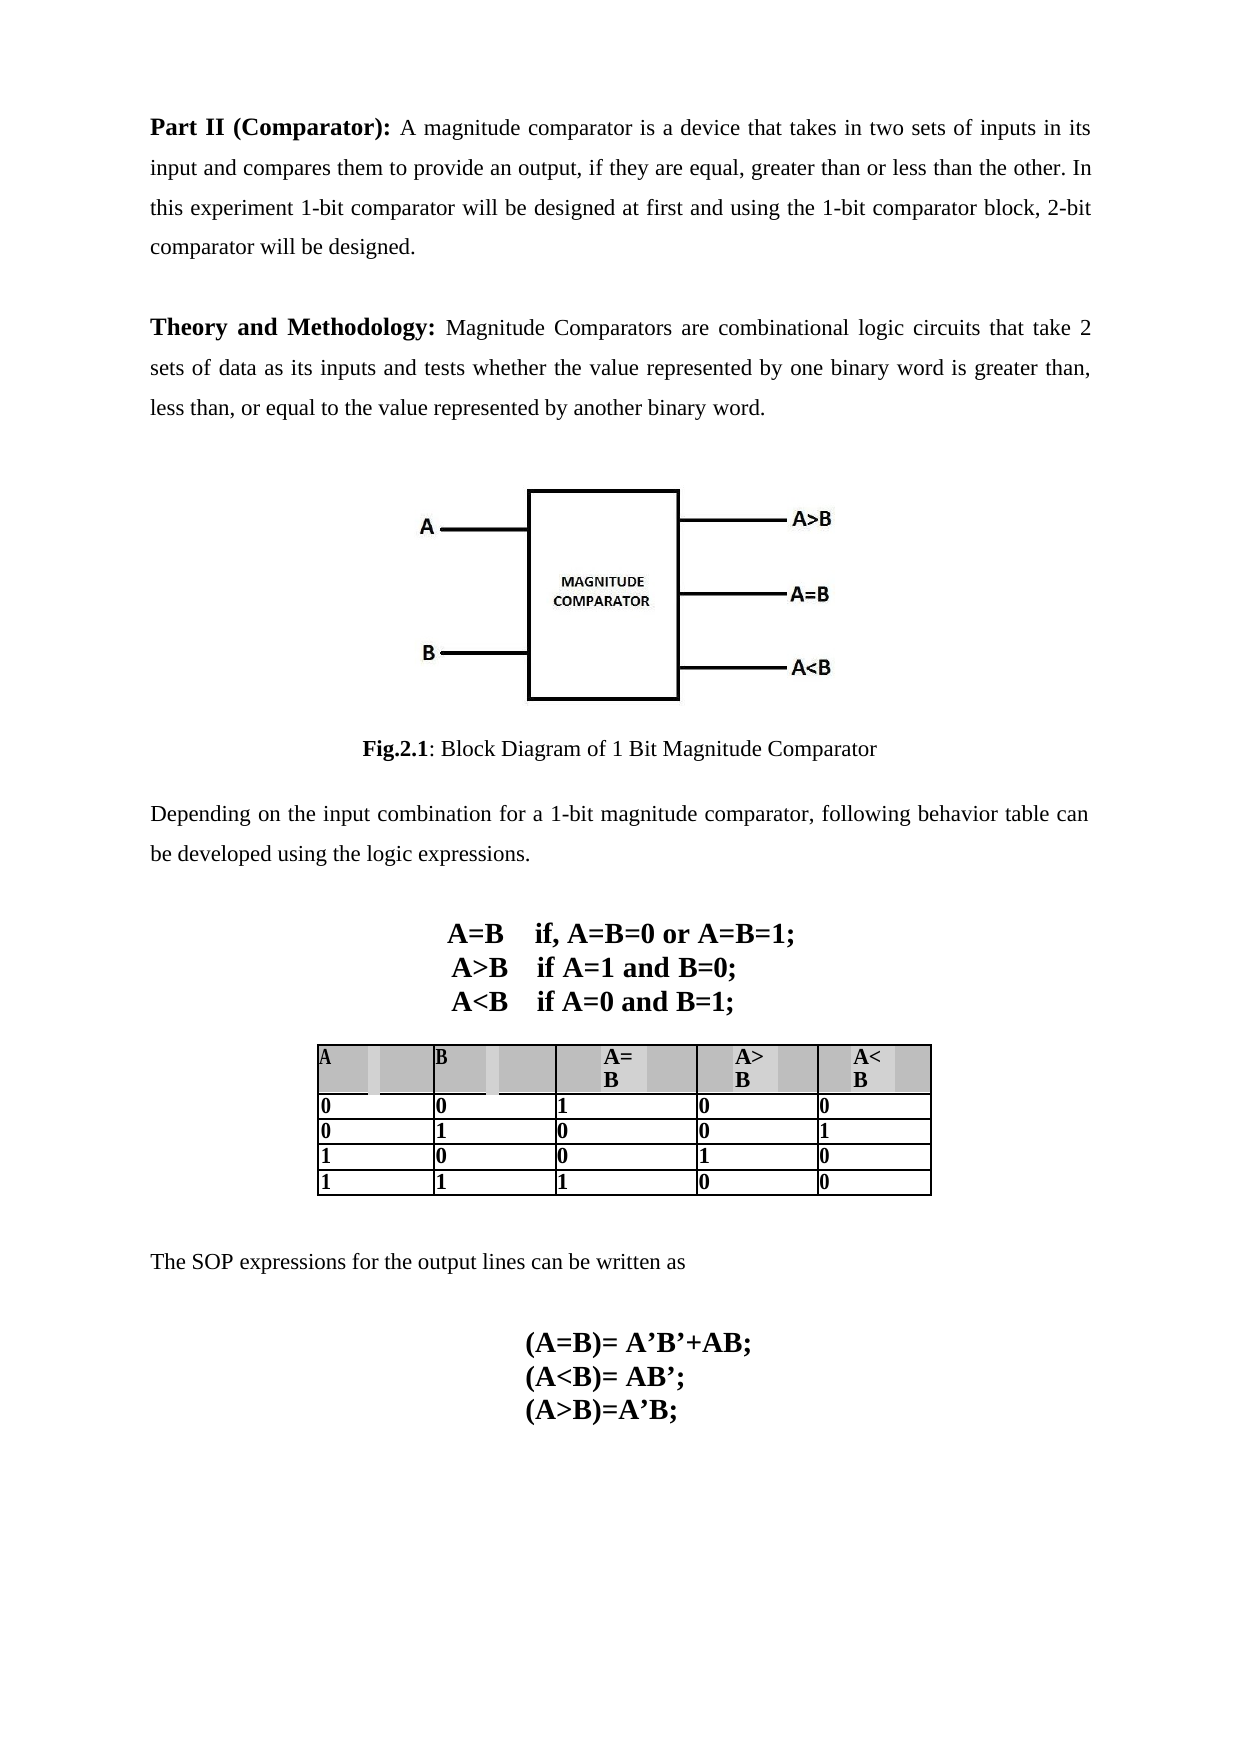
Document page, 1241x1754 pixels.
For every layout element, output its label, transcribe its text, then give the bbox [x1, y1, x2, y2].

table_header [895, 1046, 930, 1092]
table_header [647, 1046, 696, 1092]
table_cell 0 [557, 1145, 696, 1168]
text The SOP expressions for the output lines can be written as [150, 1248, 1182, 1274]
text Fig.2.1: Block Diagram of 1 Bit Magnitude Comparator [362, 735, 1182, 761]
text Part II (Comparator): A magnitude comparator is a device that takes in two sets of inputs in its input and compares them to provide an output, if they are equal, greater than or less than the other. In this experiment 1-bit comparator will be designed at first and using the 1-bit comparator block, 2-bit comparator will be designed. [150, 112, 1093, 260]
table_cell 0 [698, 1095, 817, 1118]
table_cell 0 [698, 1171, 817, 1194]
table_header A>B [733, 1046, 778, 1092]
table_header A<B [851, 1046, 895, 1092]
text Theory and Methodology: Magnitude Comparators are combinational logic circuits that take 2 sets of data as its inputs and tests whether the value represented by one binary word is greater than, less than, or equal to the value represented by another binary word. [150, 312, 1093, 420]
subtitle A=B if, A=B=0 or A=B=1; [447, 917, 1182, 950]
table_header [380, 1046, 433, 1092]
text A>B if A=1 and B=0; A<B if A=0 and B=1; [451, 950, 737, 1017]
table_cell 0 [698, 1120, 817, 1143]
table_cell 1 [435, 1120, 555, 1143]
table_cell 1 [435, 1171, 555, 1194]
table_header [499, 1046, 555, 1092]
table_cell 0 [557, 1120, 696, 1143]
table_header [778, 1046, 817, 1092]
table_cell 1 [319, 1171, 433, 1194]
table_header [819, 1046, 851, 1092]
table_cell 0 [819, 1145, 930, 1168]
table_cell 0 [819, 1171, 930, 1194]
table_cell 1 [557, 1171, 696, 1194]
text (A>B)=A’B; [525, 1392, 1182, 1426]
text Depending on the input combination for a 1-bit magnitude comparator, following behavior table can be developed using the logic expressions. [150, 800, 1091, 866]
table_header B [435, 1046, 486, 1092]
table_header A [319, 1046, 368, 1092]
table_cell 0 [319, 1120, 433, 1143]
table_cell 0 [819, 1095, 930, 1118]
table_header [698, 1046, 733, 1092]
subtitle (A=B)= A’B’+AB; [525, 1325, 1182, 1359]
table_cell 0 [435, 1095, 555, 1118]
table_header A=B [601, 1046, 647, 1092]
table_cell 1 [698, 1145, 817, 1168]
table_cell 0 [319, 1095, 433, 1118]
table_cell 1 [819, 1120, 930, 1143]
table_cell 1 [319, 1145, 433, 1168]
table_cell 1 [557, 1095, 696, 1118]
picture [414, 485, 837, 706]
table_cell 0 [435, 1145, 555, 1168]
table_header [557, 1046, 601, 1092]
text (A<B)= AB’; [525, 1359, 1182, 1392]
